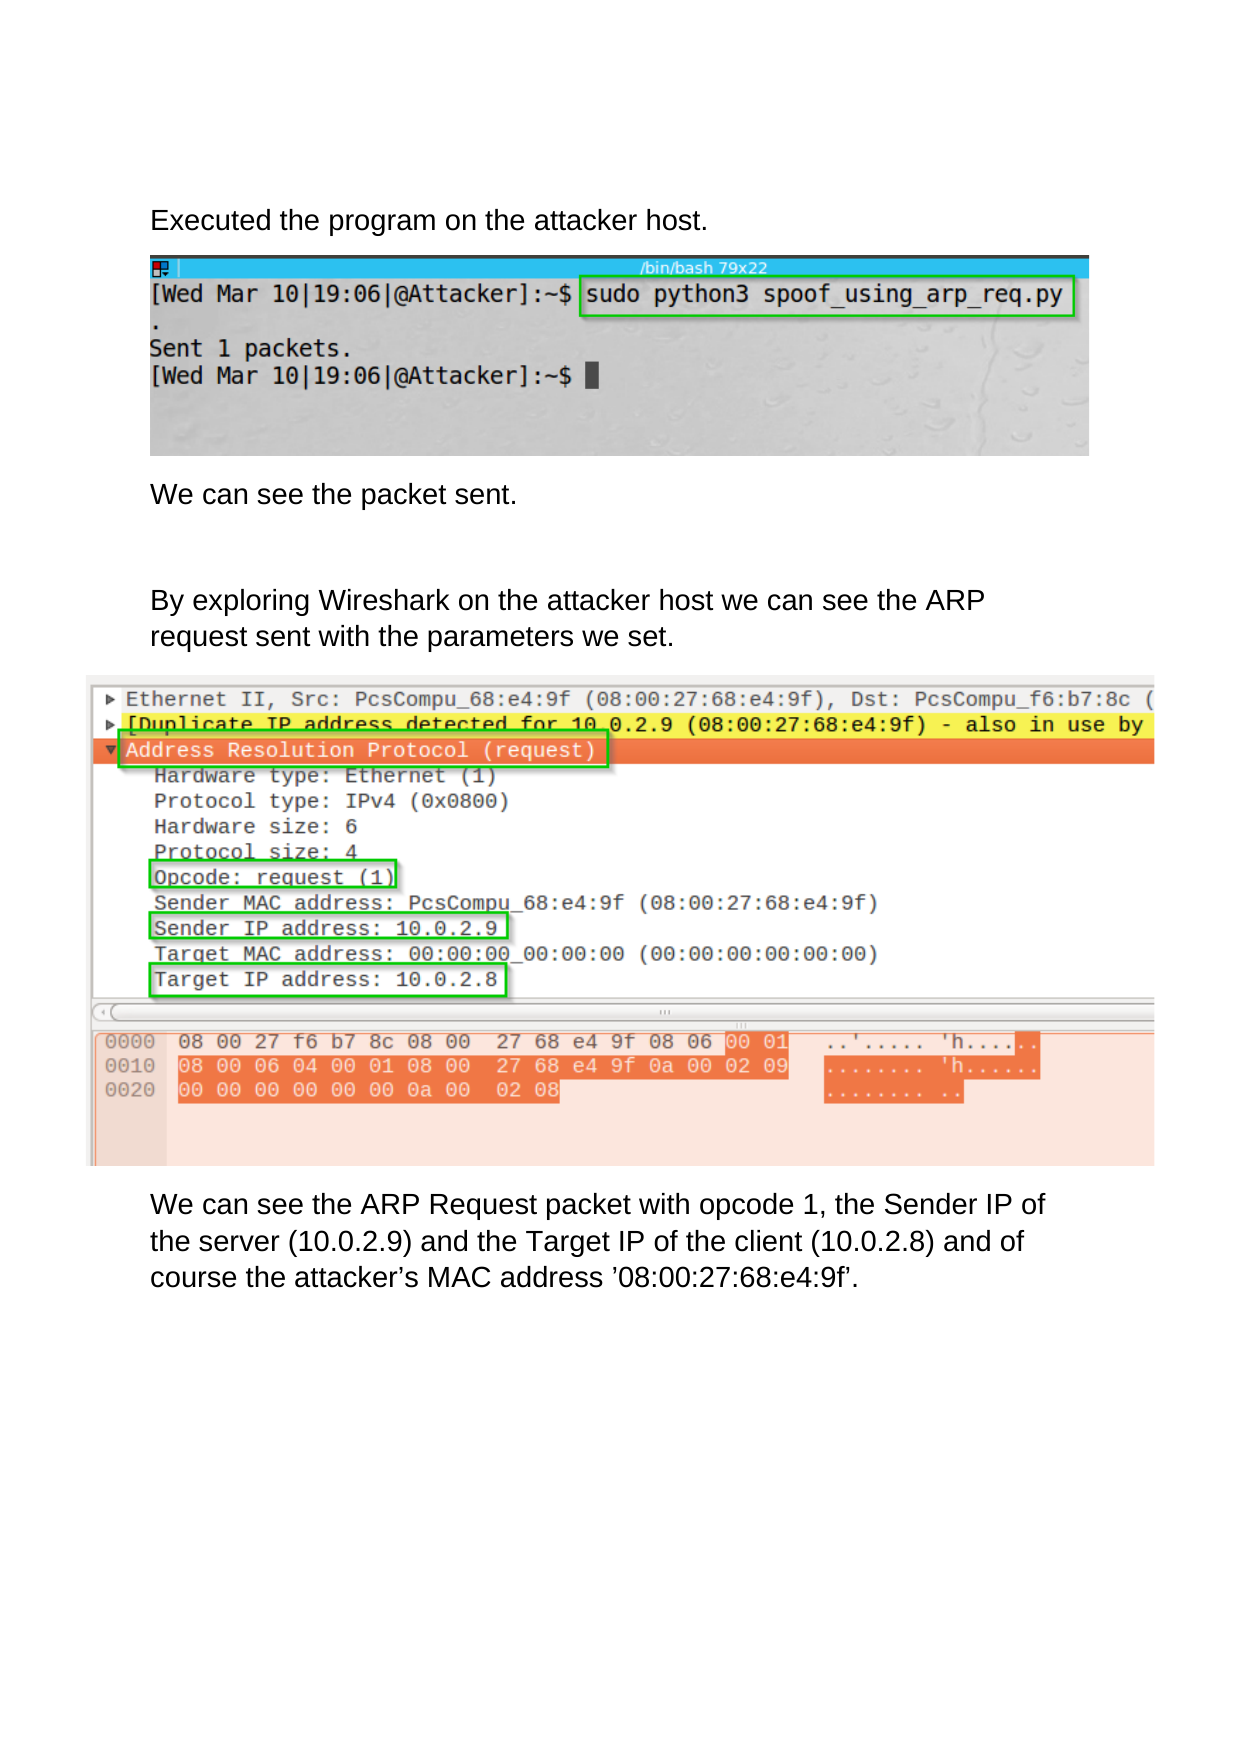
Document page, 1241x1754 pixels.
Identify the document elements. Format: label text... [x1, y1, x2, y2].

picture [150, 255, 1090, 456]
text We can see the packet sent. [150, 456, 1090, 511]
text By exploring Wireshark on the attacker host we can see the ARP request sent with the parameters we set. [150, 583, 1090, 653]
text Executed the program on the attacker host. [150, 203, 1090, 236]
picture [85, 675, 1155, 1166]
text We can see the ARP Request packet with opcode 1, the Sender IP of the server (10.0.2.9) and the Target IP of the client (10.0.2.8) and of course the attacker’s MAC address ’08:00:27:68:e4:9f’. [150, 1166, 1090, 1293]
